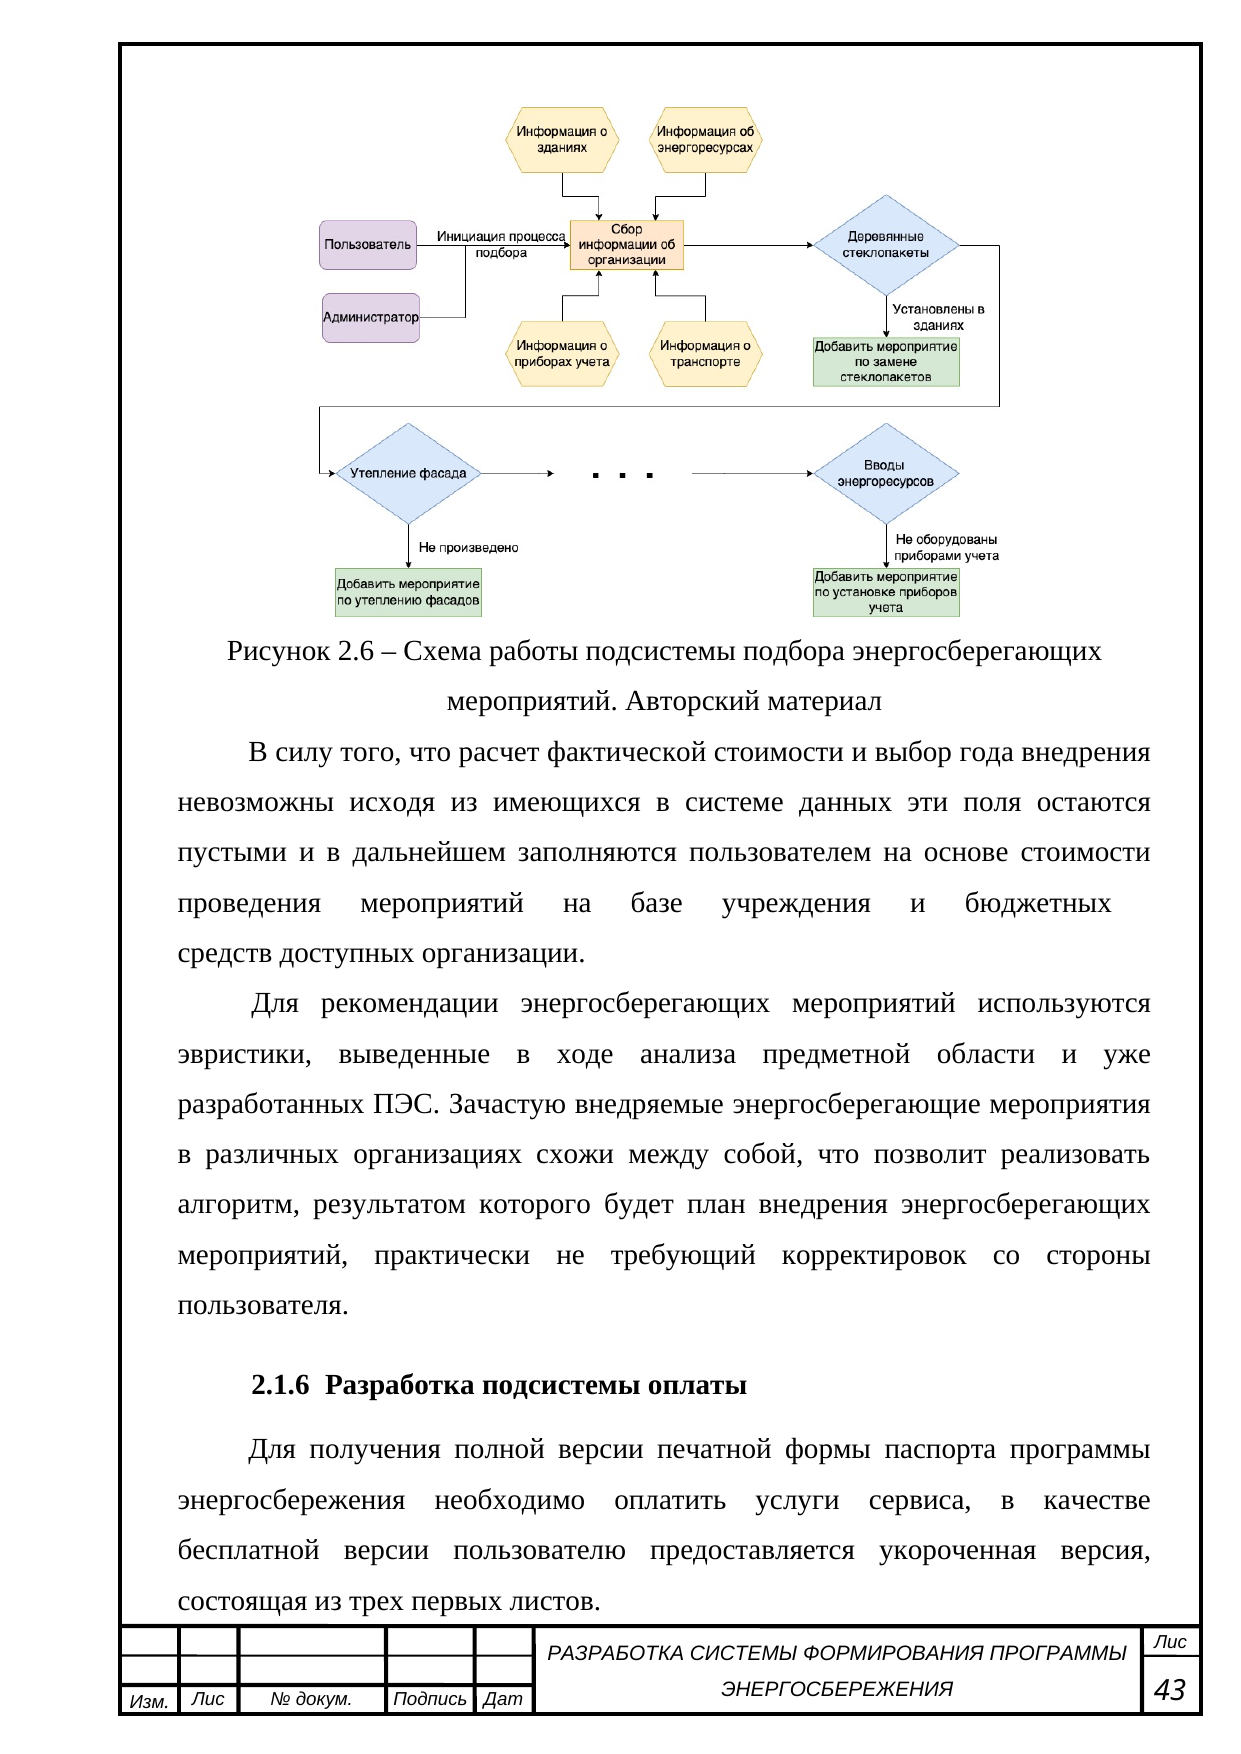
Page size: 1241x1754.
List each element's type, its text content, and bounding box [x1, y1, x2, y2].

text Для получения полной версии печатной формы паспорта программы энергосбережения необходимо оплатить услуги сервиса, в качестве бесплатной версии пользователю предоставляется укороченная версия, состоящая из трех первых листов. [177, 1432, 1152, 1616]
picture [313, 107, 1015, 617]
text Рисунок 2.6 – Схема работы подсистемы подбора энергосберегающих мероприятий. Авторский материал [177, 633, 1152, 717]
text Для рекомендации энергосберегающих мероприятий используются эвристики, выведенные в ходе анализа предметной области и уже разработанных ПЭС. Зачастую внедряемые энергосберегающие мероприятия в различных организациях схожи между собой, что позволит реализовать алгоритм, результатом которого будет план внедрения энергосберегающих мероприятий, практически не требующий корректировок со стороны пользователя. [177, 985, 1152, 1321]
subtitle Разработка подсистемы оплаты [177, 1367, 1152, 1400]
text В силу того, что расчет фактической стоимости и выбор года внедрения невозможны исходя из имеющихся в системе данных эти поля остаются пустыми и в дальнейшем заполняются пользователем на основе стоимости проведения мероприятий на базе учреждения и бюджетных средств доступных организации. [177, 734, 1152, 969]
